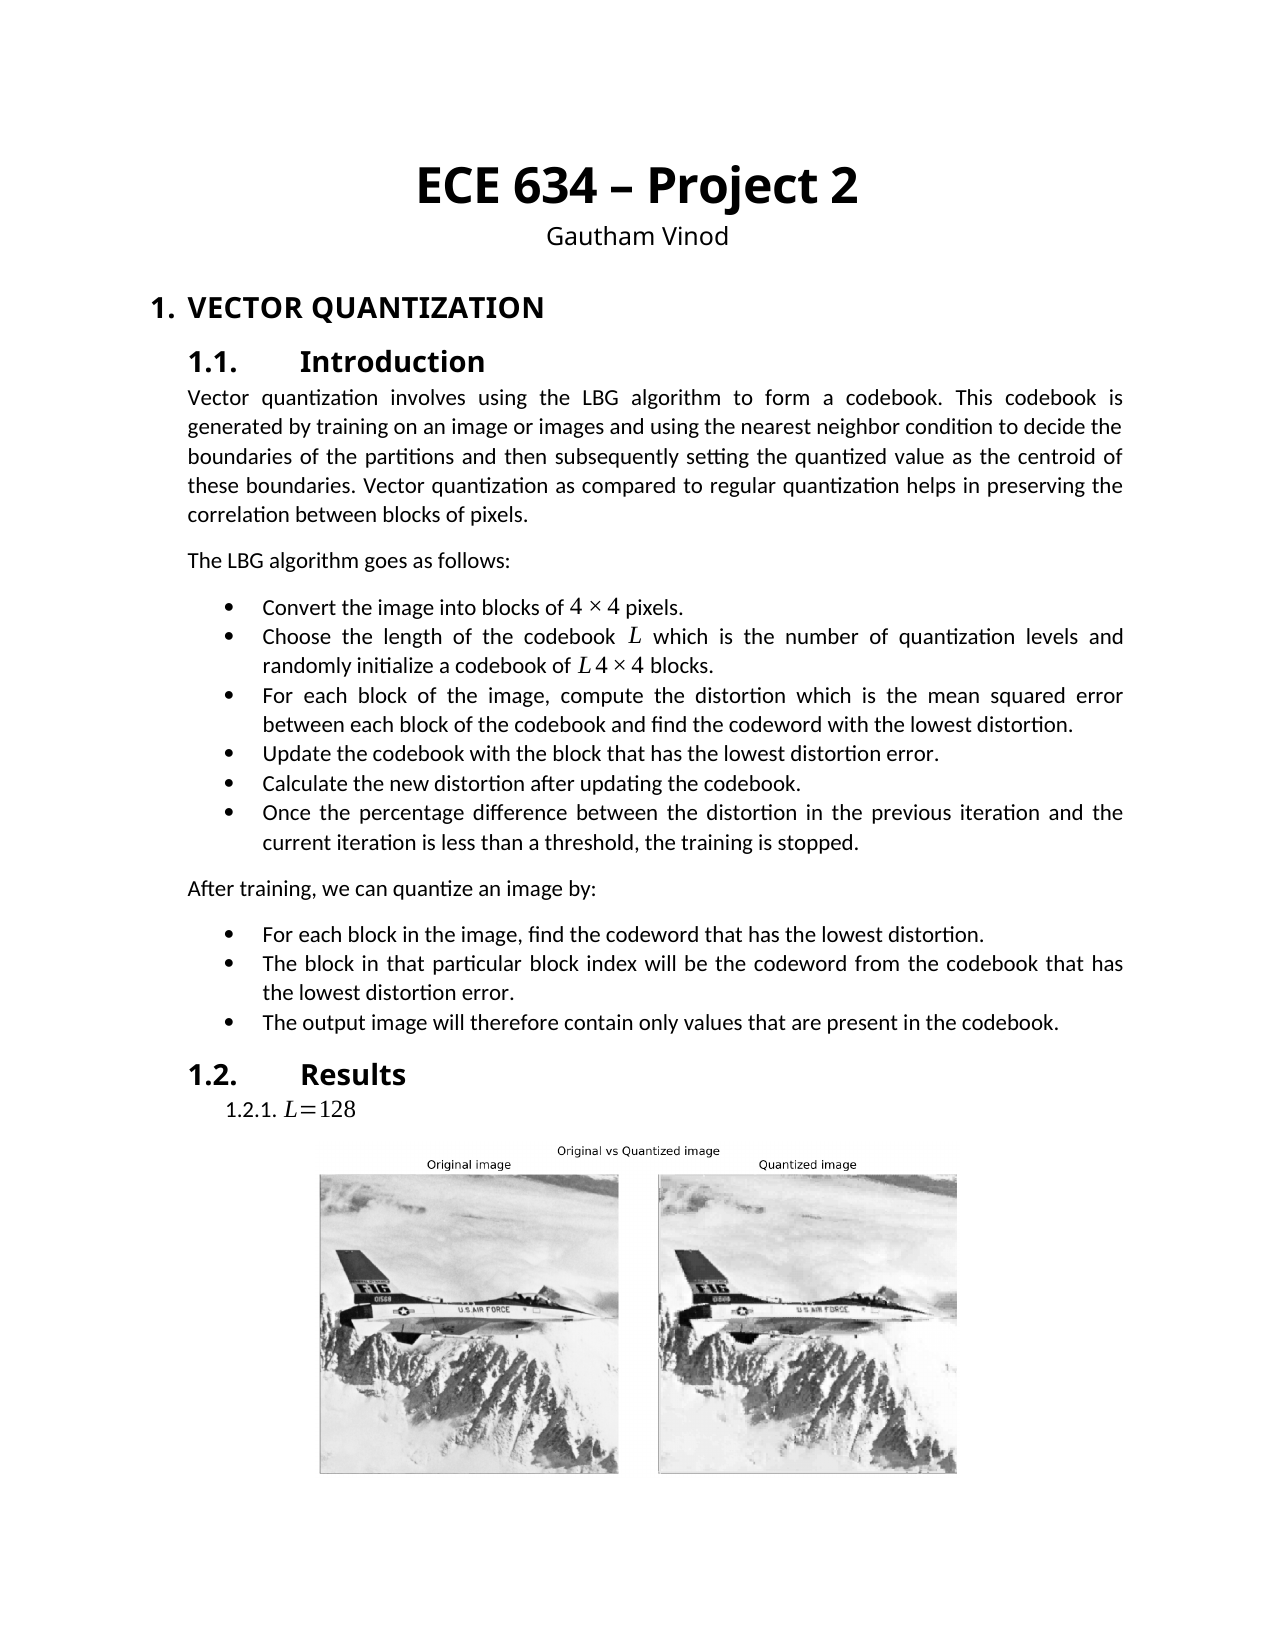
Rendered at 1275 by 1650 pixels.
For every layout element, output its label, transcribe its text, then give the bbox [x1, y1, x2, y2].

list Convert the image into blocks of pixels. [225, 593, 1125, 621]
list Choose the length of the codebook which is the number of quantization levels and randomly initialize a codebook of blocks. [225, 622, 1125, 679]
text The LBG algorithm goes as follows: [187, 547, 1125, 574]
list Calculate the new distortion after updating the codebook. [225, 769, 1125, 797]
list The output image will therefore contain only values that are present in the codebook. [225, 1008, 1125, 1036]
list For each block of the image, compute the distortion which is the mean squared error between each block of the codebook and find the codeword with the lowest distortion. [225, 681, 1125, 738]
text Vector quantization involves using the LBG algorithm to form a codebook. This codebook is generated by training on an image or images and using the nearest neighbor condition to decide the boundaries of the partitions and then subsequently setting the quantized value as the centroid of these boundaries. Vector quantization as compared to regular quantization helps in preserving the correlation between blocks of pixels. [187, 383, 1125, 528]
list For each block in the image, find the codeword that has the lowest distortion. [225, 920, 1125, 948]
list Once the percentage difference between the distortion in the previous iteration and the current iteration is less than a threshold, the training is stopped. [225, 798, 1125, 856]
subtitle Introduction [187, 341, 1125, 381]
text After training, we can quantize an image by: [187, 874, 1125, 902]
list Update the codebook with the block that has the lowest distortion error. [225, 739, 1125, 767]
subtitle Gautham Vinod [150, 218, 1125, 252]
title ECE 634 – Project 2 [150, 150, 1125, 218]
list The block in that particular block index will be the codeword from the codebook that has the lowest distortion error. [225, 949, 1125, 1006]
picture [315, 1141, 961, 1478]
subtitle Vector quantization [150, 287, 1125, 327]
subtitle Results [187, 1054, 1125, 1093]
